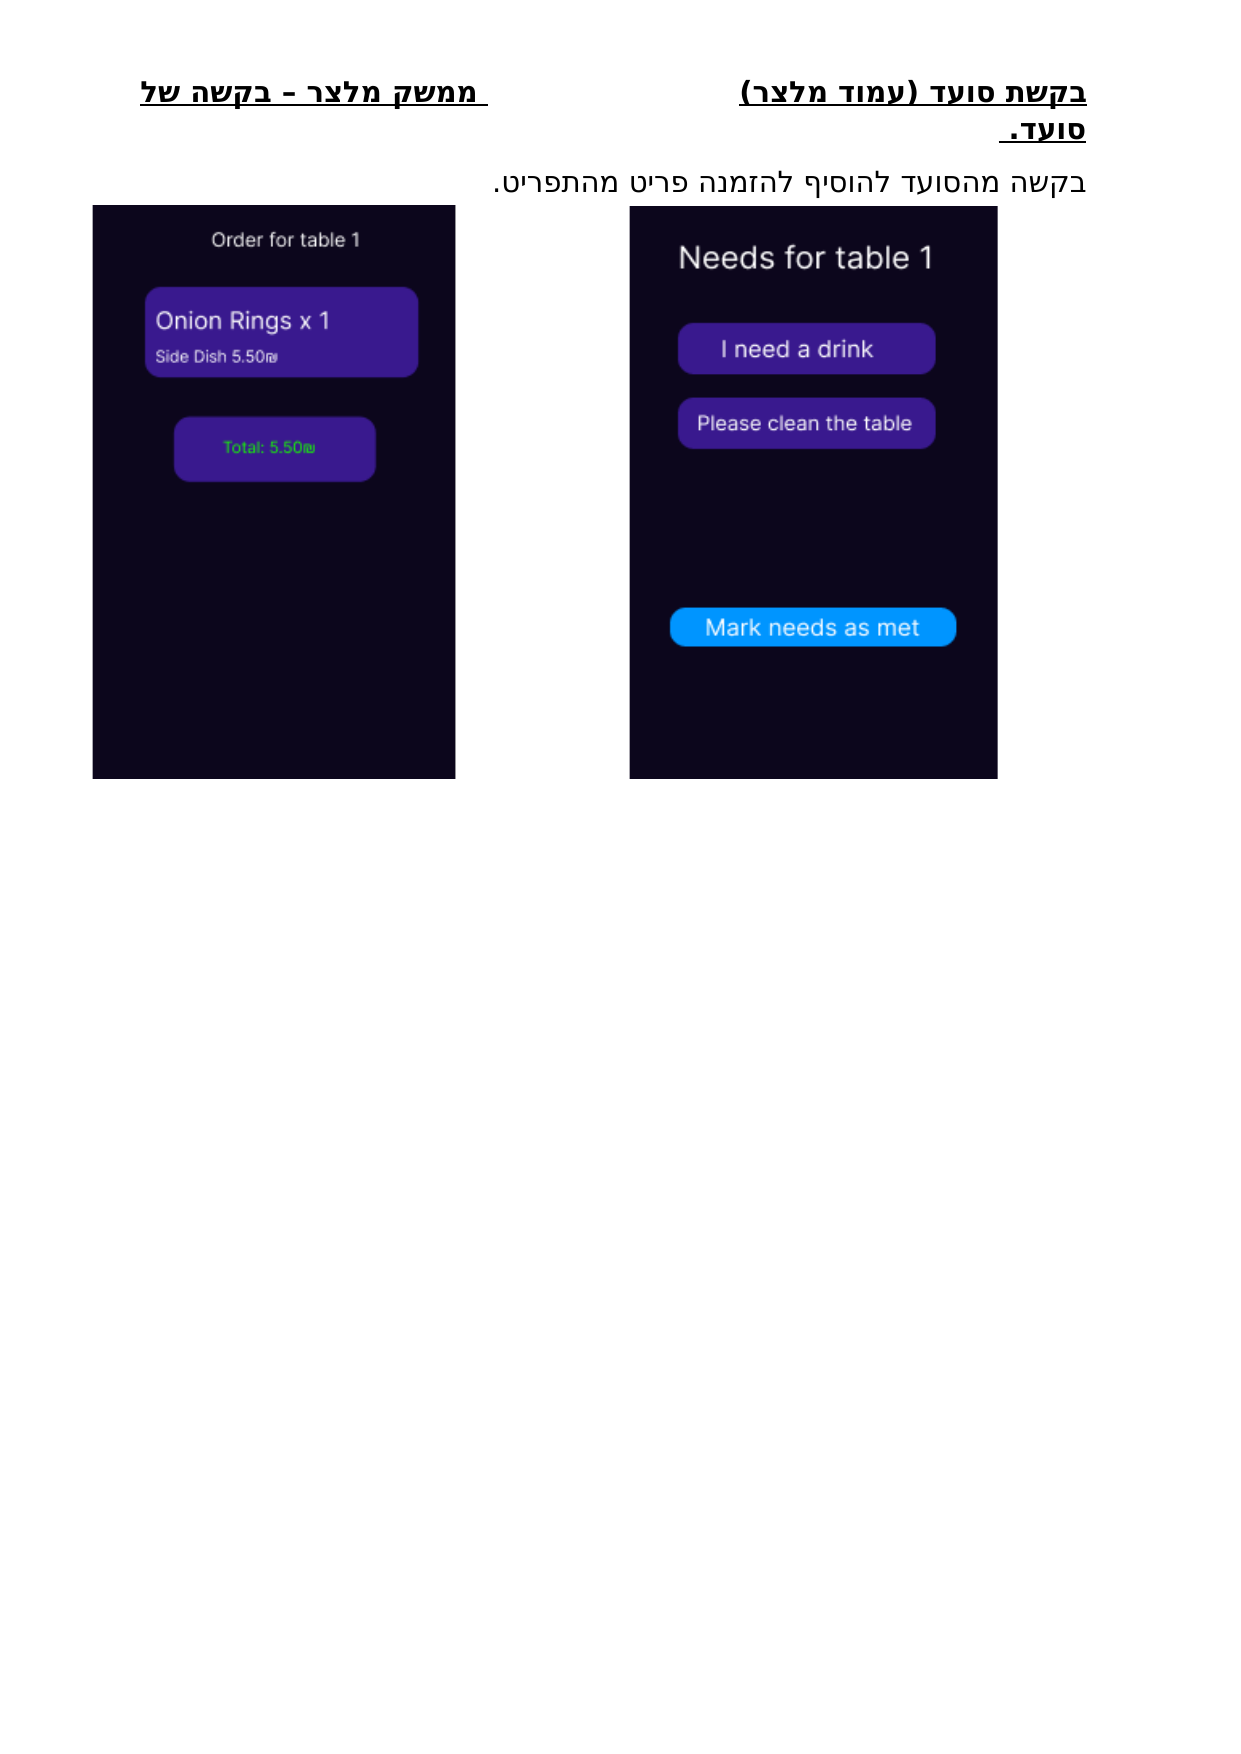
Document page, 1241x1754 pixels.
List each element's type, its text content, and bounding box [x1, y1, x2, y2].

picture [629, 206, 998, 779]
picture [92, 205, 467, 779]
text בקשת סועד (עמוד מלצר) ממשק מלצר – בקשה של סועד. [119, 75, 1087, 146]
text בקשה מהסועד להוסיף להזמנה פריט מהתפריט. [119, 165, 1087, 199]
